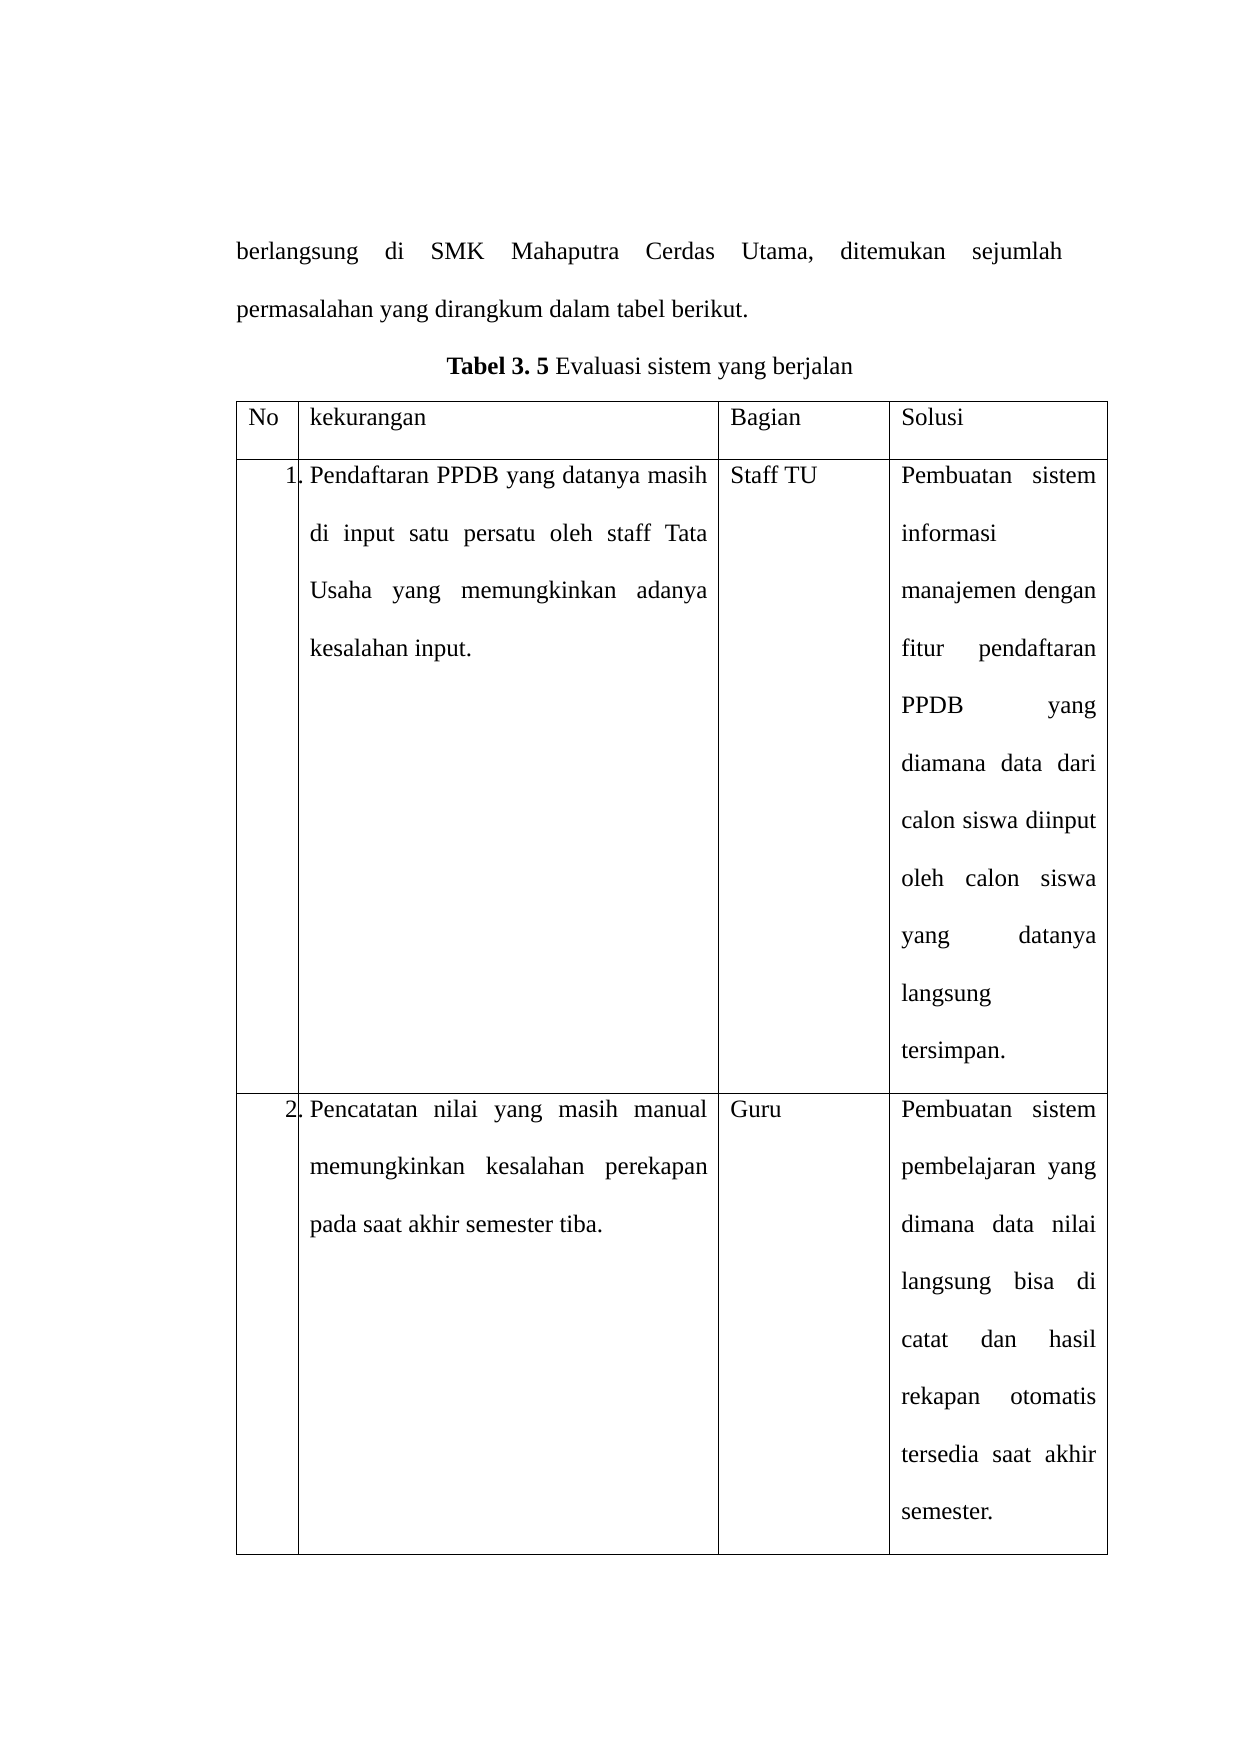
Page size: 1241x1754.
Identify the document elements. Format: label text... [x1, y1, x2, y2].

table_header No [237, 402, 298, 459]
table_cell Pembuatan sistem pembelajaran yang dimana data nilai langsung bisa di catat dan hasil rekapan otomatis tersedia saat akhir semester. [890, 1094, 1107, 1554]
table_cell [237, 1094, 298, 1554]
table_cell Pendaftaran PPDB yang datanya masih di input satu persatu oleh staff Tata Usaha yang memungkinkan adanya kesalahan input. [299, 460, 718, 1093]
table_cell [237, 460, 298, 1093]
table_header Solusi [890, 402, 1107, 459]
table_cell Guru [719, 1094, 889, 1554]
table_cell Pembuatan sistem informasi manajemen dengan fitur pendaftaran PPDB yang diamana data dari calon siswa diinput oleh calon siswa yang datanya langsung tersimpan. [890, 460, 1107, 1093]
table_cell Staff TU [719, 460, 889, 1093]
table_header kekurangan [299, 402, 718, 459]
table_cell Pencatatan nilai yang masih manual memungkinkan kesalahan perekapan pada saat akhir semester tiba. [299, 1094, 718, 1554]
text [236, 236, 1063, 322]
table_header Bagian [719, 402, 889, 459]
